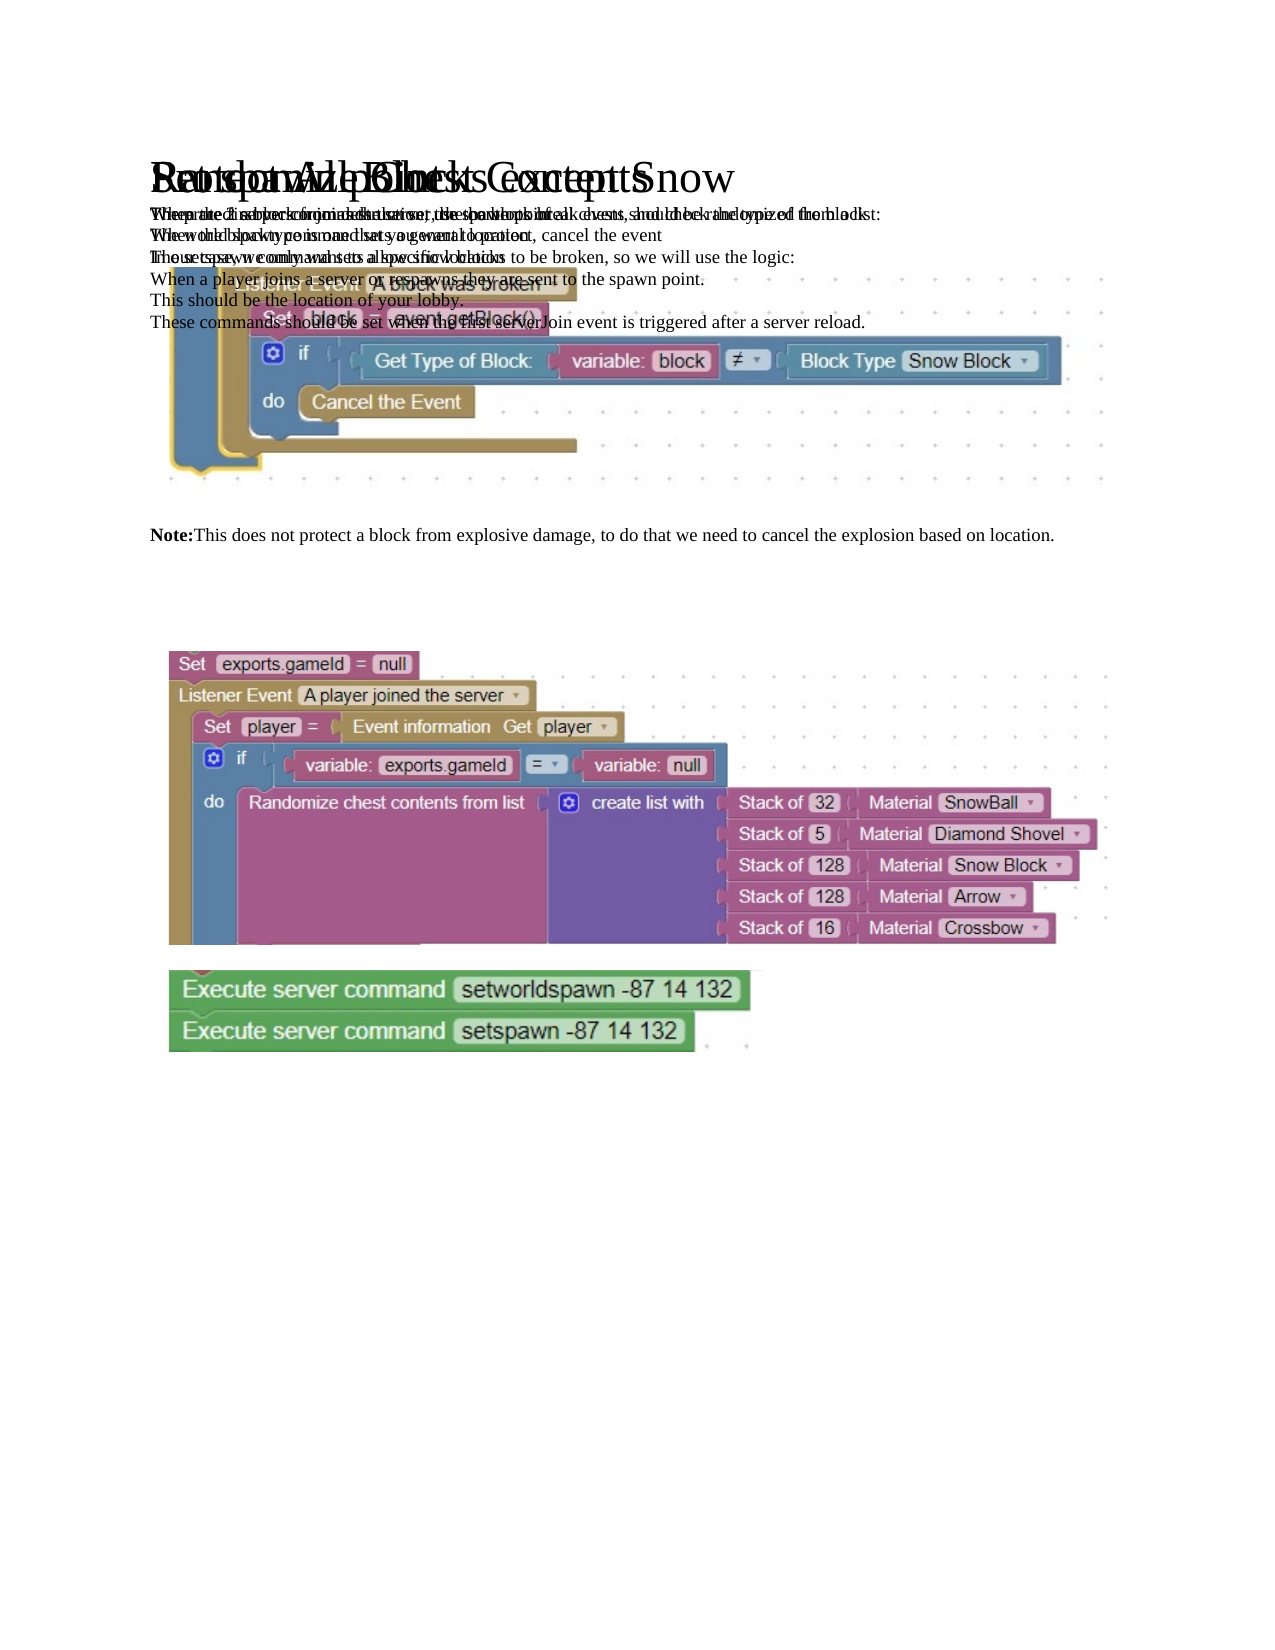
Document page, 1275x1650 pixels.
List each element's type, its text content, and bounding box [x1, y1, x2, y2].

picture [168, 360, 1109, 498]
picture [168, 651, 1109, 945]
picture [168, 970, 765, 1052]
text Set spawn point [150, 150, 1125, 203]
text There are 2 server commands that set the spawn point The world spawn command sets a general location The setspawn command sets a specific location When a player joins a server or respawns they are sent to the spawn point. This should be the location of your lobby. These commands should be set when the first serverJoin event is triggered after a server reload. [150, 203, 1125, 360]
